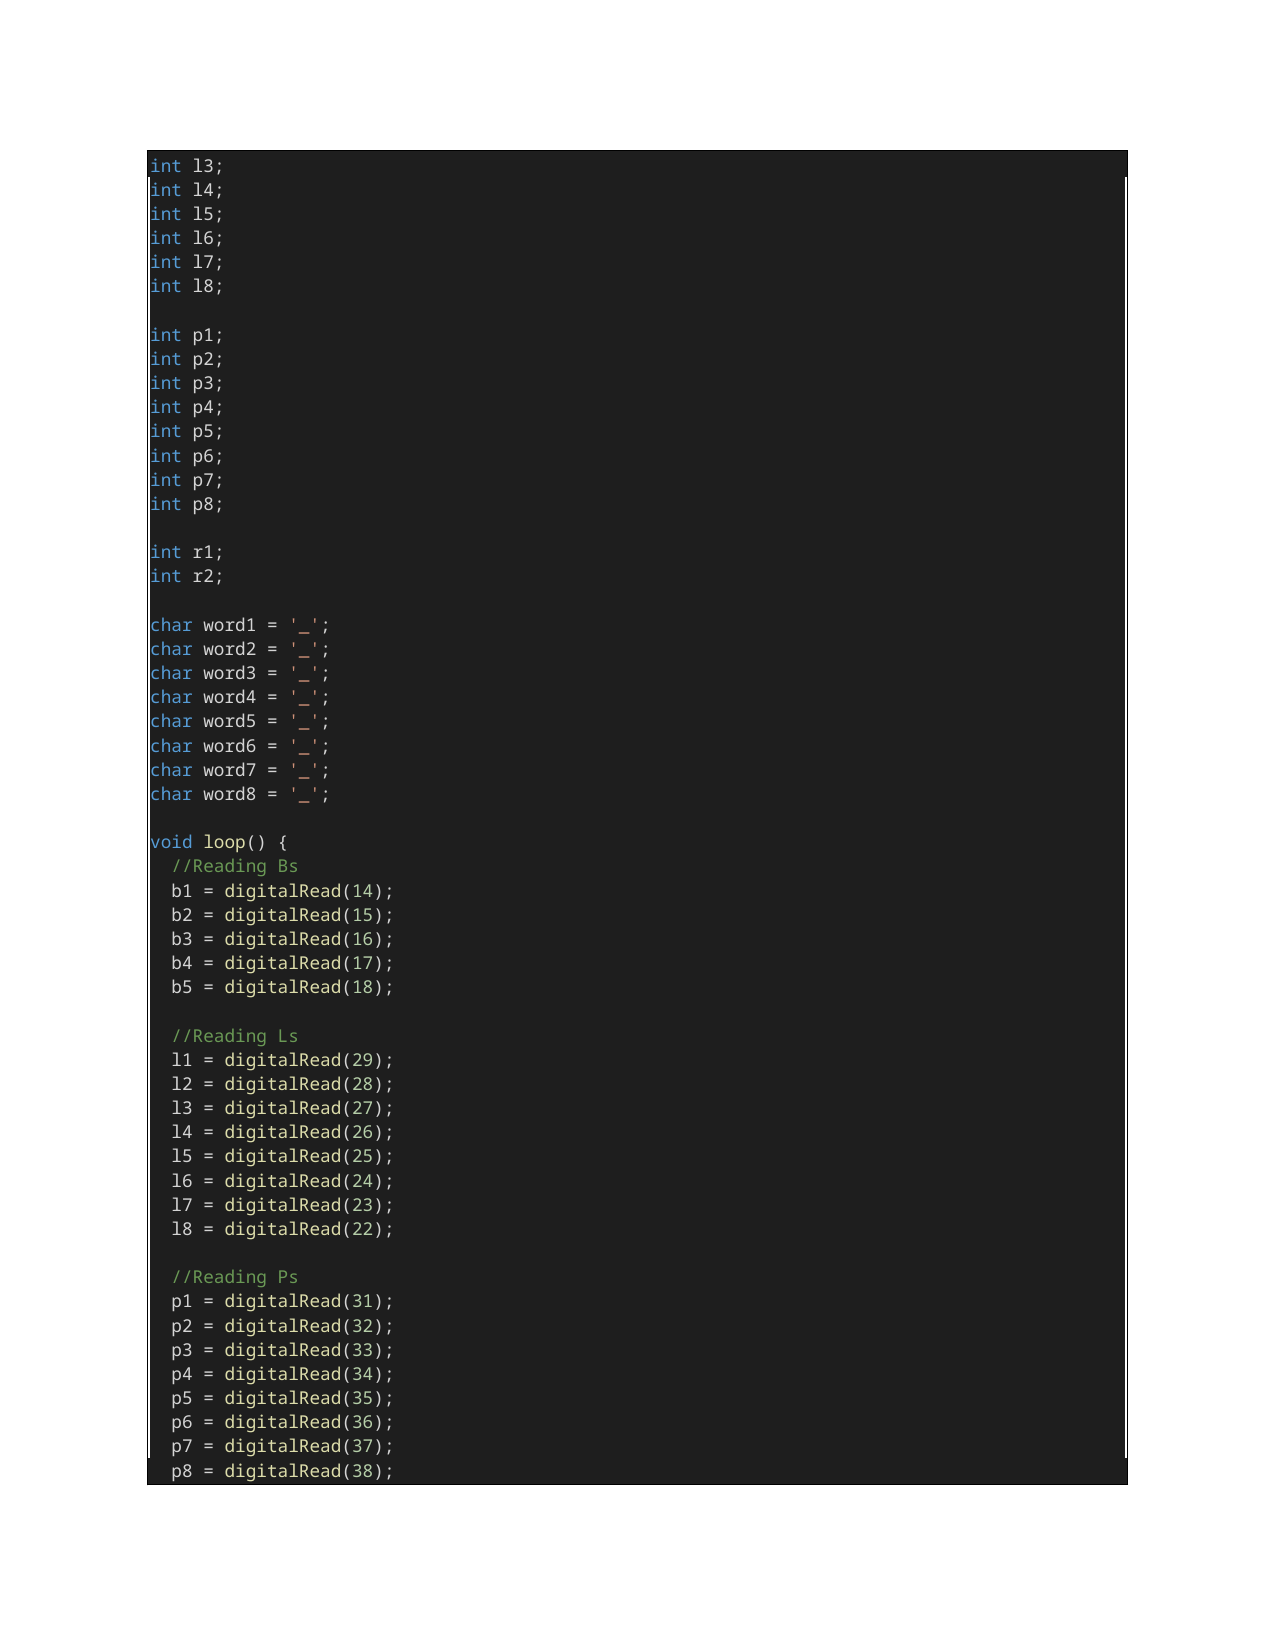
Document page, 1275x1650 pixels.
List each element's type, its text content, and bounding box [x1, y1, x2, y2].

text int l3; [148, 151, 1127, 177]
text p4 = digitalRead(34); [150, 1361, 1125, 1386]
text int l5; [150, 201, 1125, 226]
text l8 = digitalRead(22); [150, 1216, 1125, 1241]
text int l8; [150, 274, 1125, 298]
text //Reading Ps [150, 1265, 1125, 1289]
text //Reading Ls [150, 1023, 1125, 1047]
text char word3 = '_'; [150, 661, 1125, 685]
text p1 = digitalRead(31); [150, 1289, 1125, 1313]
text char word6 = '_'; [150, 733, 1125, 757]
text int p7; [150, 467, 1125, 491]
text int p8; [150, 491, 1125, 516]
text char word2 = '_'; [150, 636, 1125, 661]
text char word5 = '_'; [150, 709, 1125, 733]
text l4 = digitalRead(26); [150, 1120, 1125, 1144]
text l2 = digitalRead(28); [150, 1071, 1125, 1096]
text p3 = digitalRead(33); [150, 1337, 1125, 1361]
text int p5; [150, 419, 1125, 443]
text p6 = digitalRead(36); [150, 1410, 1125, 1434]
text p2 = digitalRead(32); [150, 1313, 1125, 1337]
text b3 = digitalRead(16); [150, 926, 1125, 951]
text //Reading Bs [150, 854, 1125, 878]
text int p2; [150, 346, 1125, 371]
text char word1 = '_'; [150, 612, 1125, 636]
text l3 = digitalRead(27); [150, 1096, 1125, 1120]
text l7 = digitalRead(23); [150, 1192, 1125, 1216]
text int p4; [150, 395, 1125, 419]
text b5 = digitalRead(18); [150, 975, 1125, 999]
text l5 = digitalRead(25); [150, 1144, 1125, 1168]
text p7 = digitalRead(37); [150, 1434, 1125, 1455]
text char word7 = '_'; [150, 757, 1125, 781]
text void loop() { [150, 830, 1125, 854]
text b2 = digitalRead(15); [150, 902, 1125, 926]
text int r1; [150, 540, 1125, 564]
text int p3; [150, 371, 1125, 395]
text int r2; [150, 564, 1125, 588]
text p5 = digitalRead(35); [150, 1386, 1125, 1410]
text char word4 = '_'; [150, 685, 1125, 709]
text l6 = digitalRead(24); [150, 1168, 1125, 1192]
text int l6; [150, 226, 1125, 250]
text b4 = digitalRead(17); [150, 951, 1125, 975]
text char word8 = '_'; [150, 781, 1125, 806]
text b1 = digitalRead(14); [150, 878, 1125, 902]
text int l7; [150, 250, 1125, 274]
text int p1; [150, 322, 1125, 346]
text p8 = digitalRead(38); [148, 1455, 1127, 1484]
text int l4; [150, 177, 1125, 201]
text l1 = digitalRead(29); [150, 1047, 1125, 1071]
text int p6; [150, 443, 1125, 467]
